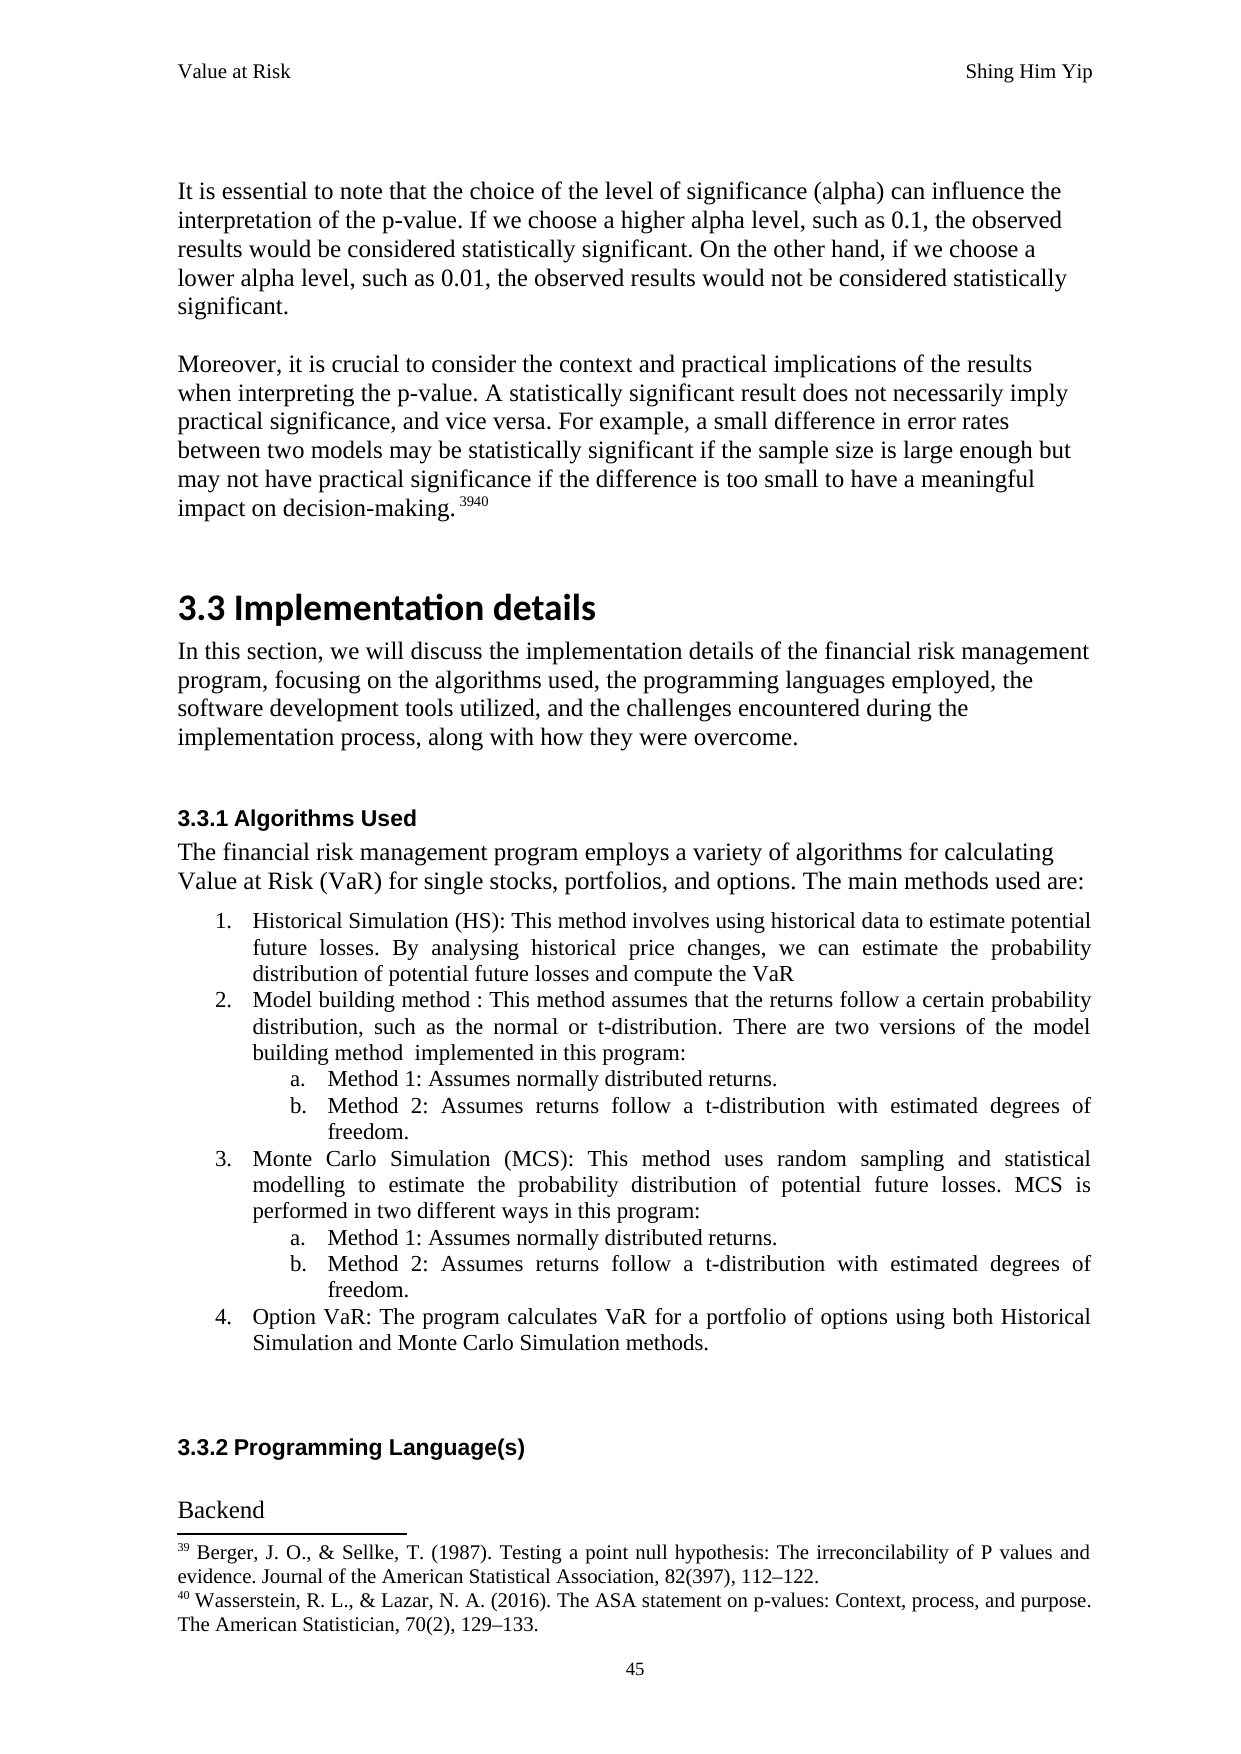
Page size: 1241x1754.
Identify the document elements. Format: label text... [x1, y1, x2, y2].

subtitle Programming Language(s) [177, 1434, 1092, 1461]
text Moreover, it is crucial to consider the context and practical implications of the results when interpreting the p-value. A statistically significant result does not necessarily imply practical significance, and vice versa. For example, a small difference in error rates between two models may be statistically significant if the sample size is large enough but may not have practical significance if the difference is too small to have a meaningful impact on decision-making. [177, 349, 1092, 521]
text The financial risk management program employs a variety of algorithms for calculating Value at Risk (VaR) for single stocks, portfolios, and options. The main methods used are: [177, 837, 1092, 895]
list Method 1: Assumes normally distributed returns. [290, 1066, 1092, 1092]
list Method 2: Assumes returns follow a t-distribution with estimated degrees of freedom. [290, 1092, 1092, 1144]
subtitle Implementation details [177, 584, 1092, 630]
text It is essential to note that the choice of the level of significance (alpha) can influence the interpretation of the p-value. If we choose a higher alpha level, such as 0.1, the observed results would be considered statistically significant. On the other hand, if we choose a lower alpha level, such as 0.01, the observed results would not be considered statistically significant. [177, 176, 1092, 320]
list Method 2: Assumes returns follow a t-distribution with estimated degrees of freedom. [290, 1250, 1092, 1303]
text In this section, we will discuss the implementation details of the financial risk management program, focusing on the algorithms used, the programming languages employed, the software development tools utilized, and the challenges encountered during the implementation process, along with how they were overcome. [177, 636, 1092, 751]
list Monte Carlo Simulation (MCS): This method uses random sampling and statistical modelling to estimate the probability distribution of potential future losses. MCS is performed in two different ways in this program: [215, 1144, 1092, 1224]
list Option VaR: The program calculates VaR for a portfolio of options using both Historical Simulation and Monte Carlo Simulation methods. [215, 1303, 1092, 1355]
subtitle Algorithms Used [177, 805, 1092, 831]
text Backend [177, 1496, 1092, 1524]
list Historical Simulation (HS): This method involves using historical data to estimate potential future losses. By analysing historical price changes, we can estimate the probability distribution of potential future losses and compute the VaR [215, 907, 1092, 986]
list Method 1: Assumes normally distributed returns. [290, 1224, 1092, 1250]
list Model building method : This method assumes that the returns follow a certain probability distribution, such as the normal or t-distribution. There are two versions of the model building method implemented in this program: [215, 986, 1092, 1066]
